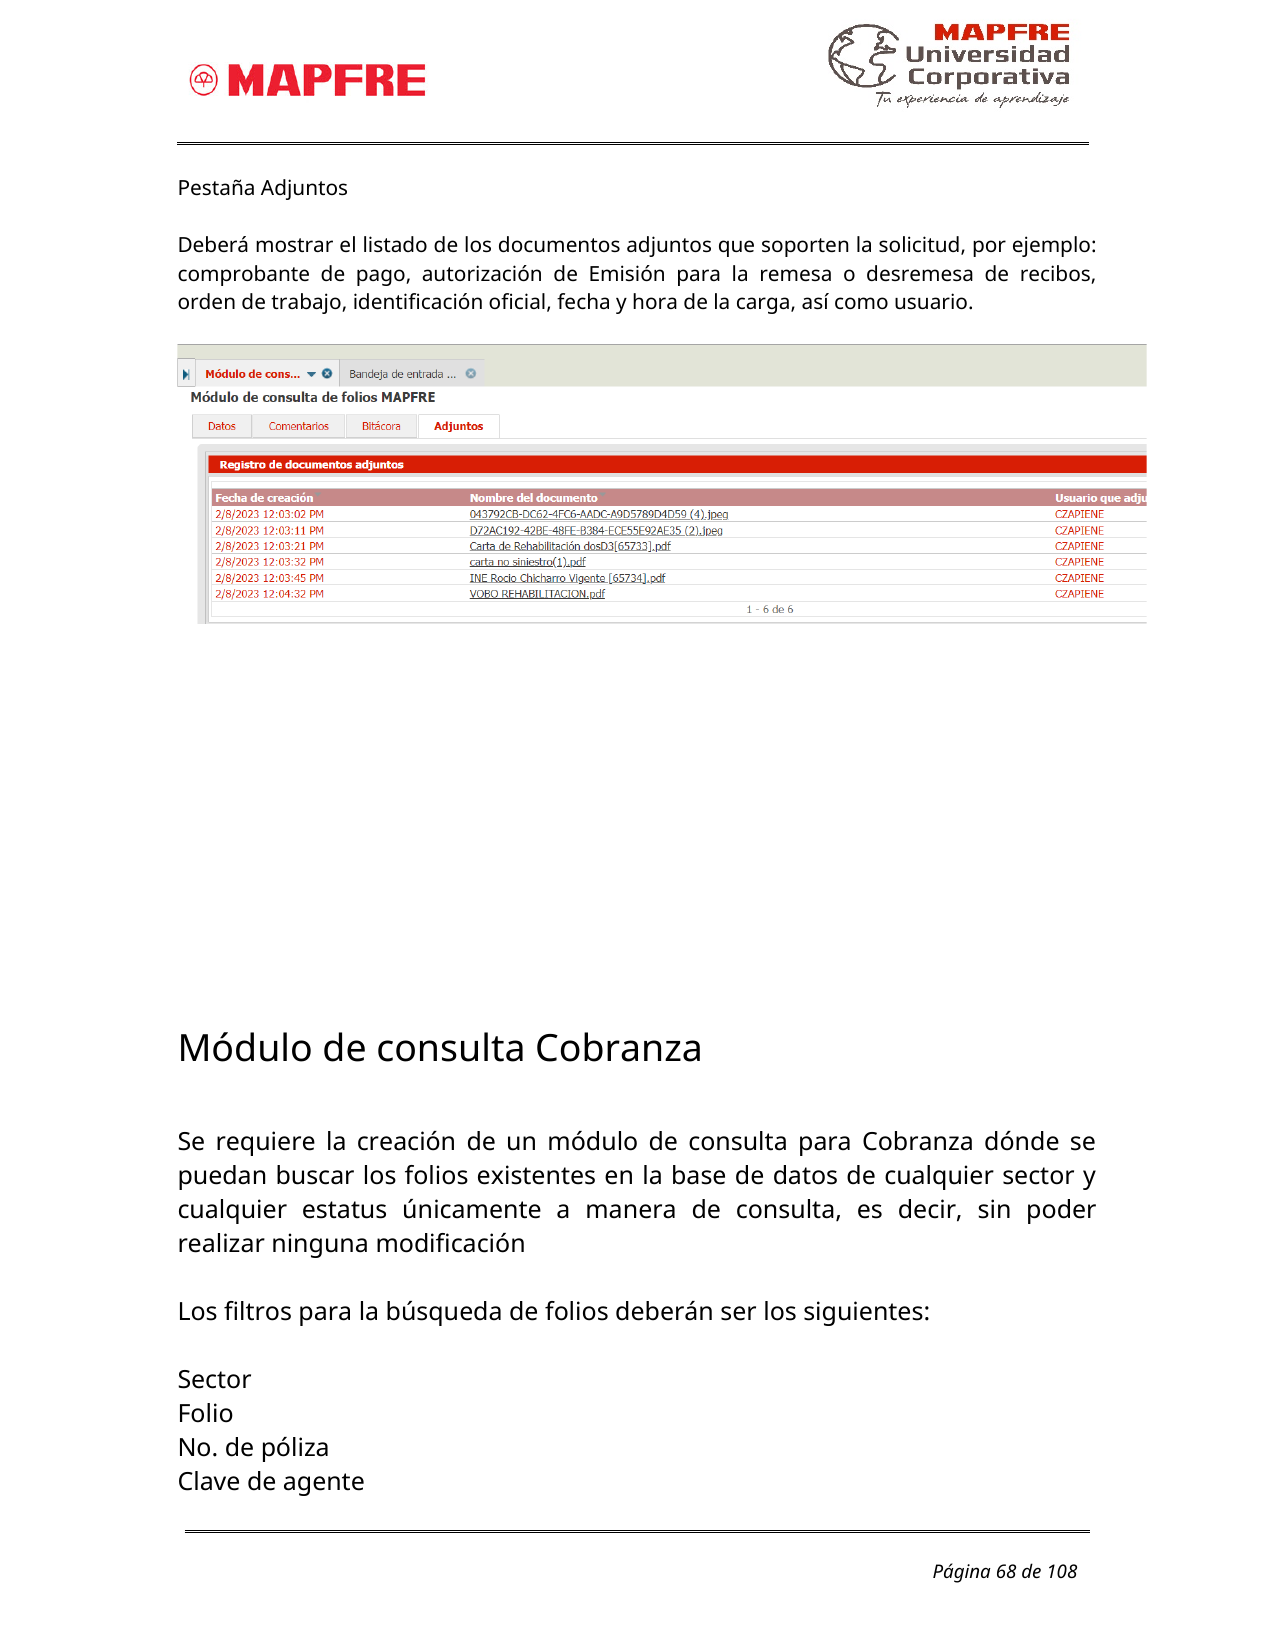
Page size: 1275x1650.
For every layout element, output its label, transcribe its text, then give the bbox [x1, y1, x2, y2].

text Se requiere la creación de un módulo de consulta para Cobranza dónde se puedan buscar los folios existentes en la base de datos de cualquier sector y cualquier estatus únicamente a manera de consulta, es decir, sin poder realizar ninguna modificación [177, 1123, 1098, 1260]
text Deberá mostrar el listado de los documentos adjuntos que soporten la solicitud, por ejemplo: comprobante de pago, autorización de Emisión para la remesa o desremesa de recibos, orden de trabajo, identificación oficial, fecha y hora de la carga, así como usuario. [177, 230, 1098, 316]
text Pestaña Adjuntos [177, 173, 1098, 202]
text Clave de agente [177, 1464, 1098, 1498]
text Sector [177, 1362, 1098, 1396]
text No. de póliza [177, 1430, 1098, 1464]
picture [814, 14, 1089, 114]
picture [177, 344, 1147, 624]
text Folio [177, 1396, 1098, 1430]
text Los filtros para la búsqueda de folios deberán ser los siguientes: [177, 1294, 1098, 1328]
picture [188, 48, 429, 109]
text Módulo de consulta Cobranza [177, 1021, 1098, 1072]
